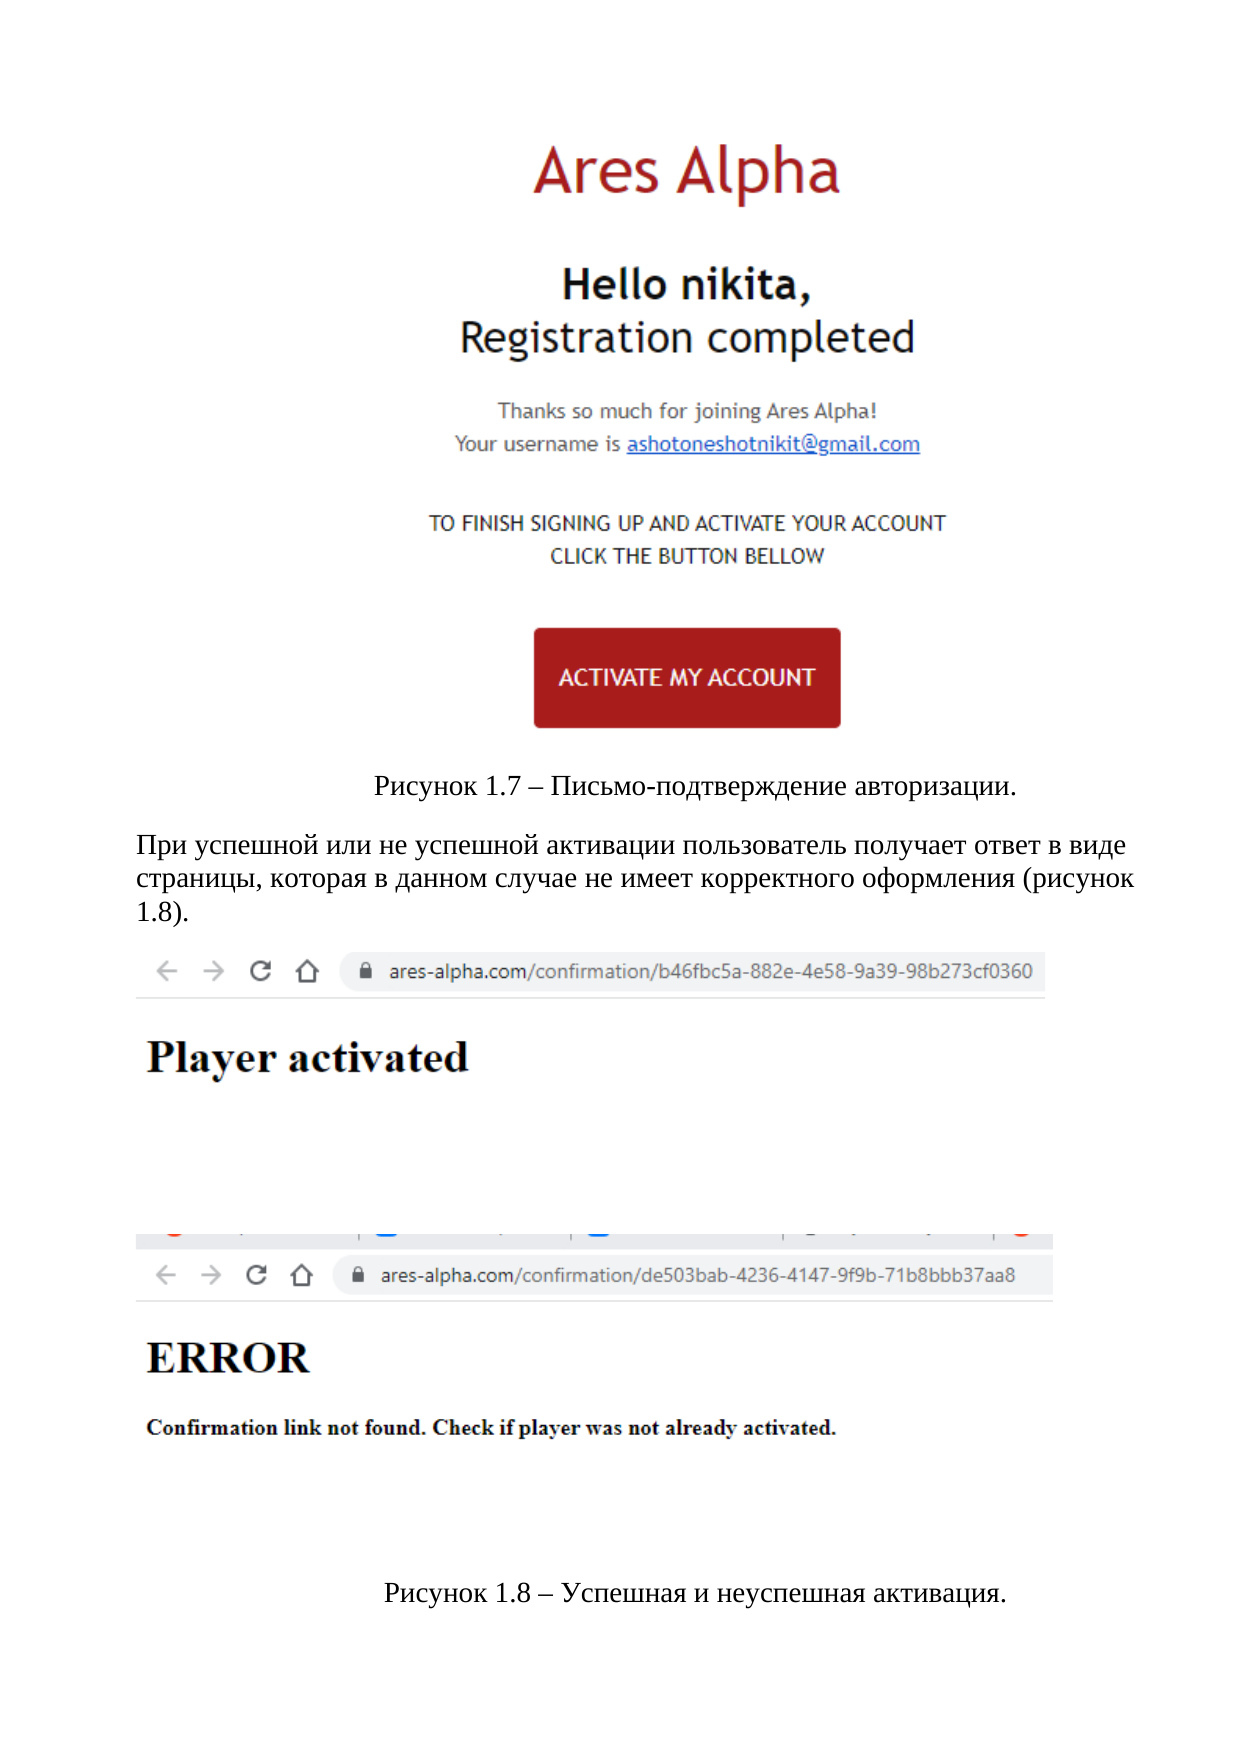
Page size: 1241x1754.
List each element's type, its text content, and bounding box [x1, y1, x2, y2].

text Рисунок 1.8 – Успешная и неуспешная активация. [136, 1575, 1181, 1609]
picture [395, 118, 996, 744]
picture [135, 952, 1046, 1210]
text При успешной или не успешной активации пользователь получает ответ в виде страницы, которая в данном случае не имеет корректного оформления (рисунок 1.8). [136, 827, 1181, 927]
picture [135, 1234, 1053, 1551]
text Рисунок 1.7 – Письмо-подтверждение авторизации. [136, 768, 1181, 802]
